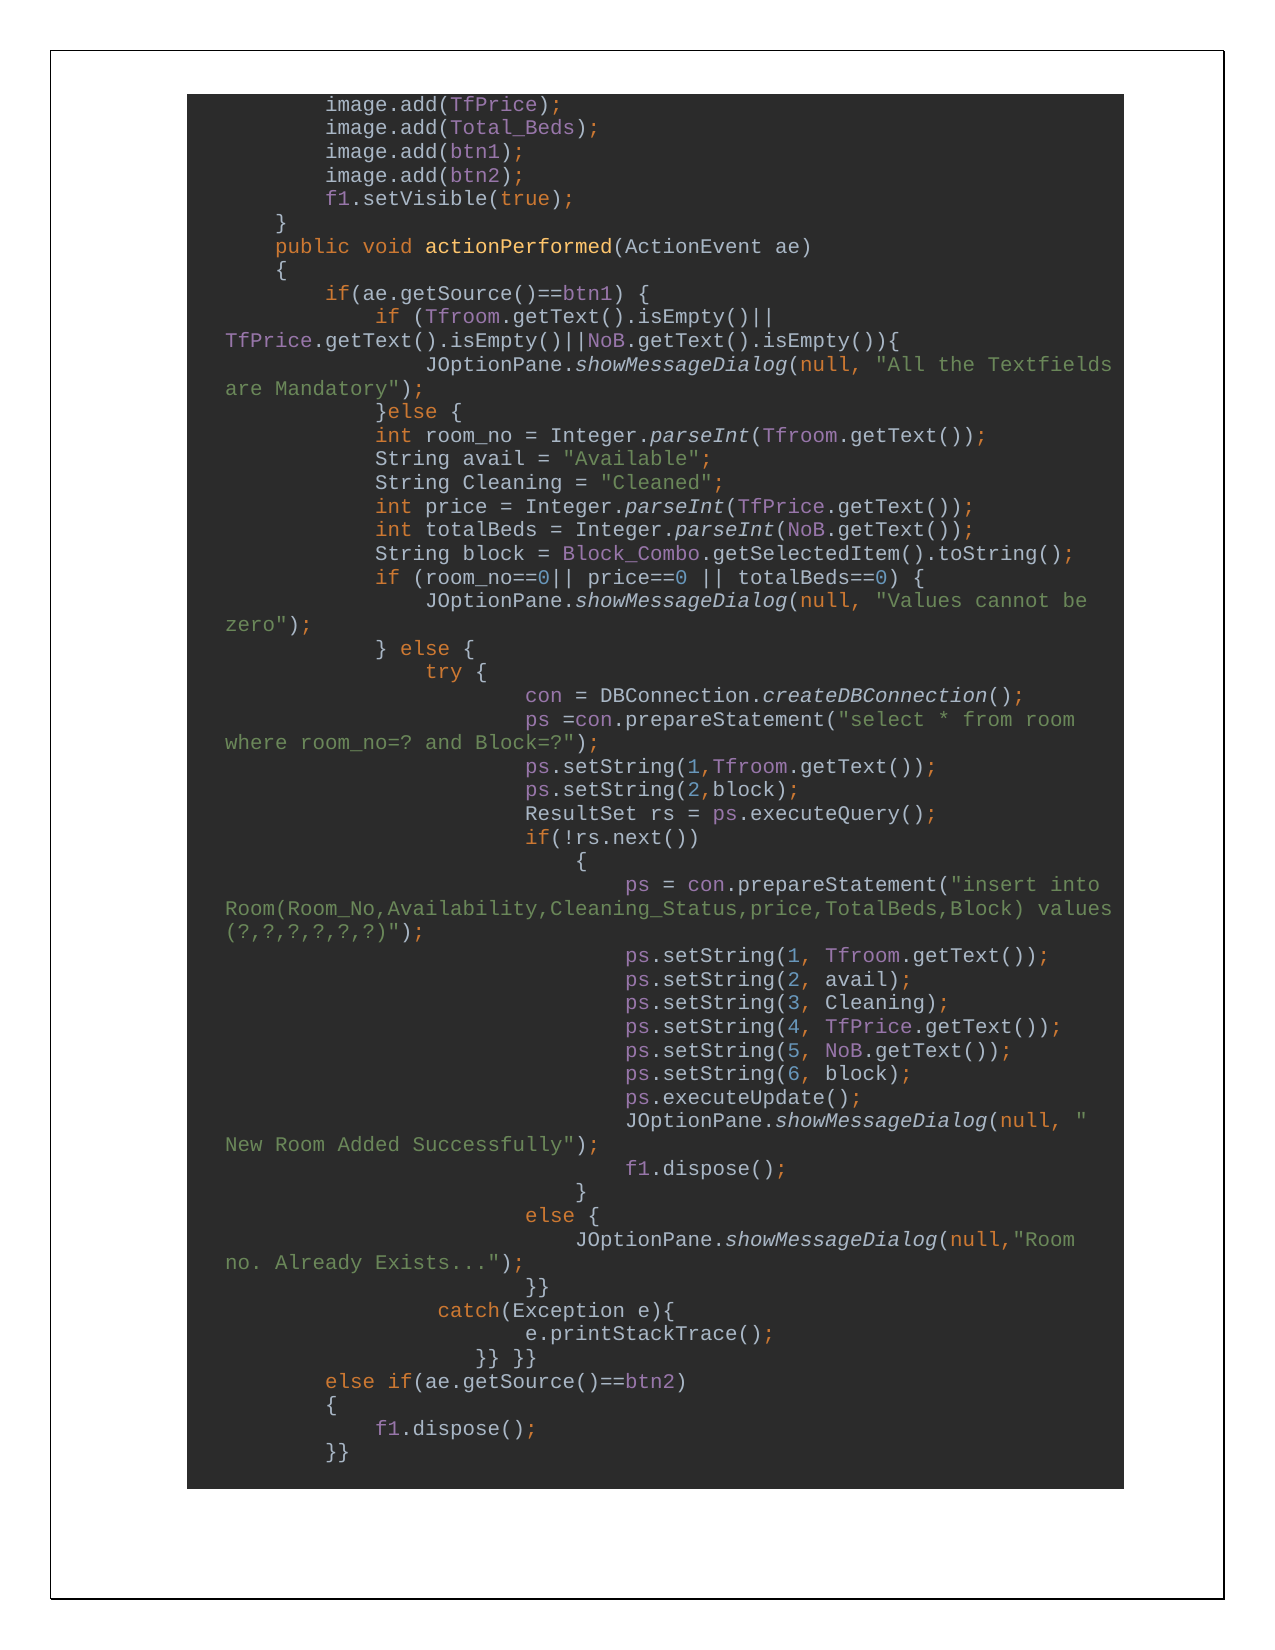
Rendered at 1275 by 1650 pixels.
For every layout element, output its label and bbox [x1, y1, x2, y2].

list [187, 94, 1124, 1489]
